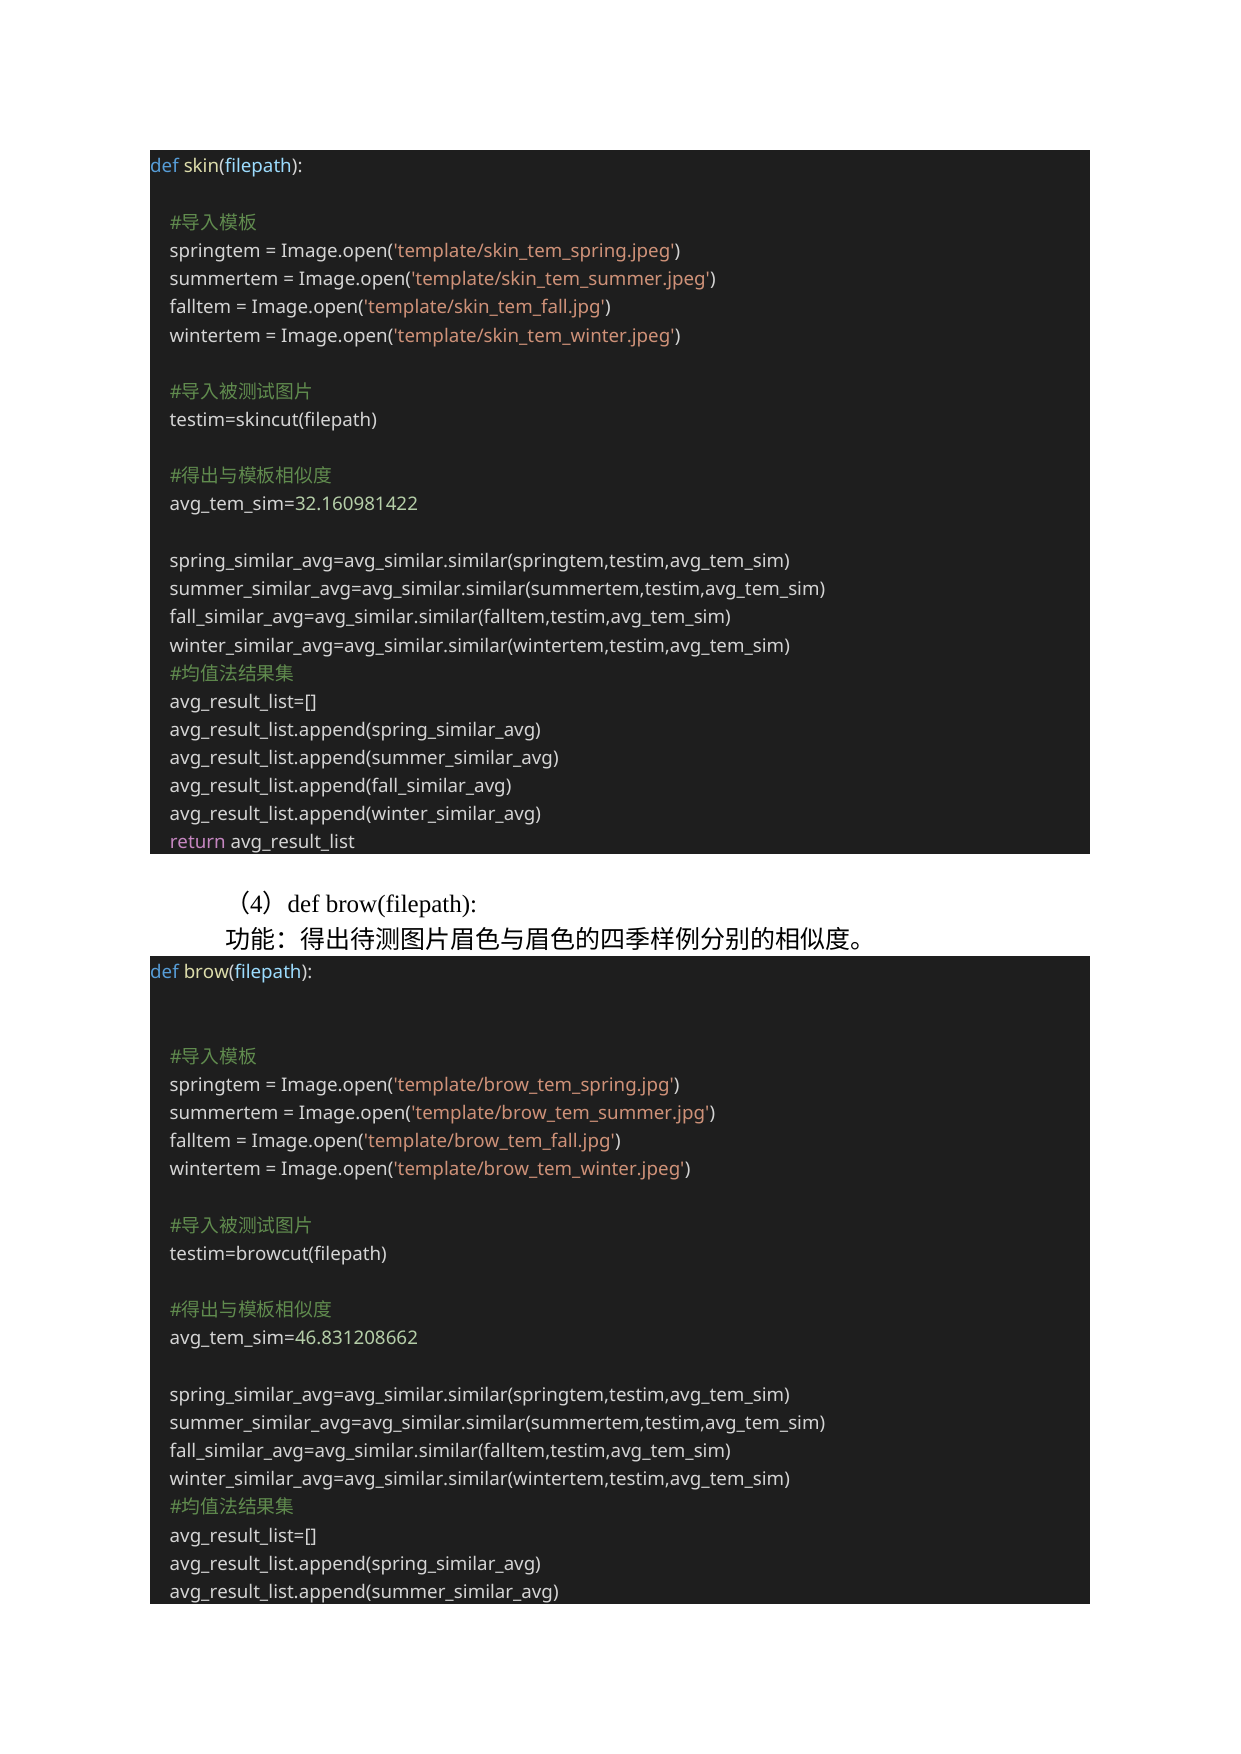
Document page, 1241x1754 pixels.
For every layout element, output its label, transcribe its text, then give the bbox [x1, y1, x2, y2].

text testim=browcut(filepath) [150, 1237, 1090, 1266]
text fall_similar_avg=avg_similar.similar(falltem,testim,avg_tem_sim) [150, 601, 1090, 629]
text summer_similar_avg=avg_similar.similar(summertem,testim,avg_tem_sim) [150, 1407, 1090, 1435]
text fall_similar_avg=avg_similar.similar(falltem,testim,avg_tem_sim) [150, 1435, 1090, 1463]
text avg_result_list.append(fall_similar_avg) [150, 770, 1090, 798]
text winter_similar_avg=avg_similar.similar(wintertem,testim,avg_tem_sim) [150, 629, 1090, 657]
text avg_tem_sim=32.160981422 [150, 488, 1090, 516]
text avg_result_list.append(winter_similar_avg) [150, 798, 1090, 826]
text falltem = Image.open('template/brow_tem_fall.jpg') [150, 1125, 1090, 1153]
text avg_result_list=[] [150, 1519, 1090, 1547]
text 功能：得出待测图片眉色与眉色的四季样例分别的相似度。 [150, 919, 1090, 956]
text falltem = Image.open('template/skin_tem_fall.jpg') [150, 291, 1090, 319]
text avg_result_list=[] [150, 686, 1090, 714]
text #导入被测试图片 [150, 376, 1090, 404]
text winter_similar_avg=avg_similar.similar(wintertem,testim,avg_tem_sim) [150, 1463, 1090, 1491]
text spring_similar_avg=avg_similar.similar(springtem,testim,avg_tem_sim) [150, 1379, 1090, 1407]
text #导入被测试图片 [150, 1209, 1090, 1237]
text （4）def brow(filepath): [150, 883, 1090, 919]
text avg_result_list.append(spring_similar_avg) [150, 1547, 1090, 1576]
text #得出与模板相似度 [150, 1294, 1090, 1322]
text return avg_result_list [150, 826, 1090, 854]
text springtem = Image.open('template/skin_tem_spring.jpeg') [150, 235, 1090, 263]
text #均值法结果集 [150, 1491, 1090, 1519]
text def brow(filepath): [150, 956, 1090, 984]
text avg_tem_sim=46.831208662 [150, 1322, 1090, 1350]
text wintertem = Image.open('template/skin_tem_winter.jpeg') [150, 319, 1090, 347]
text def skin(filepath): [150, 150, 1090, 178]
text springtem = Image.open('template/brow_tem_spring.jpg') [150, 1069, 1090, 1097]
text avg_result_list.append(spring_similar_avg) [150, 714, 1090, 742]
text summertem = Image.open('template/brow_tem_summer.jpg') [150, 1097, 1090, 1125]
text #得出与模板相似度 [150, 460, 1090, 488]
text summertem = Image.open('template/skin_tem_summer.jpeg') [150, 263, 1090, 291]
text #导入模板 [150, 207, 1090, 235]
text #导入模板 [150, 1041, 1090, 1069]
text spring_similar_avg=avg_similar.similar(springtem,testim,avg_tem_sim) [150, 545, 1090, 573]
text summer_similar_avg=avg_similar.similar(summertem,testim,avg_tem_sim) [150, 573, 1090, 601]
text avg_result_list.append(summer_similar_avg) [150, 742, 1090, 770]
text #均值法结果集 [150, 657, 1090, 686]
text testim=skincut(filepath) [150, 404, 1090, 432]
text avg_result_list.append(summer_similar_avg) [150, 1576, 1090, 1604]
text wintertem = Image.open('template/brow_tem_winter.jpeg') [150, 1153, 1090, 1181]
